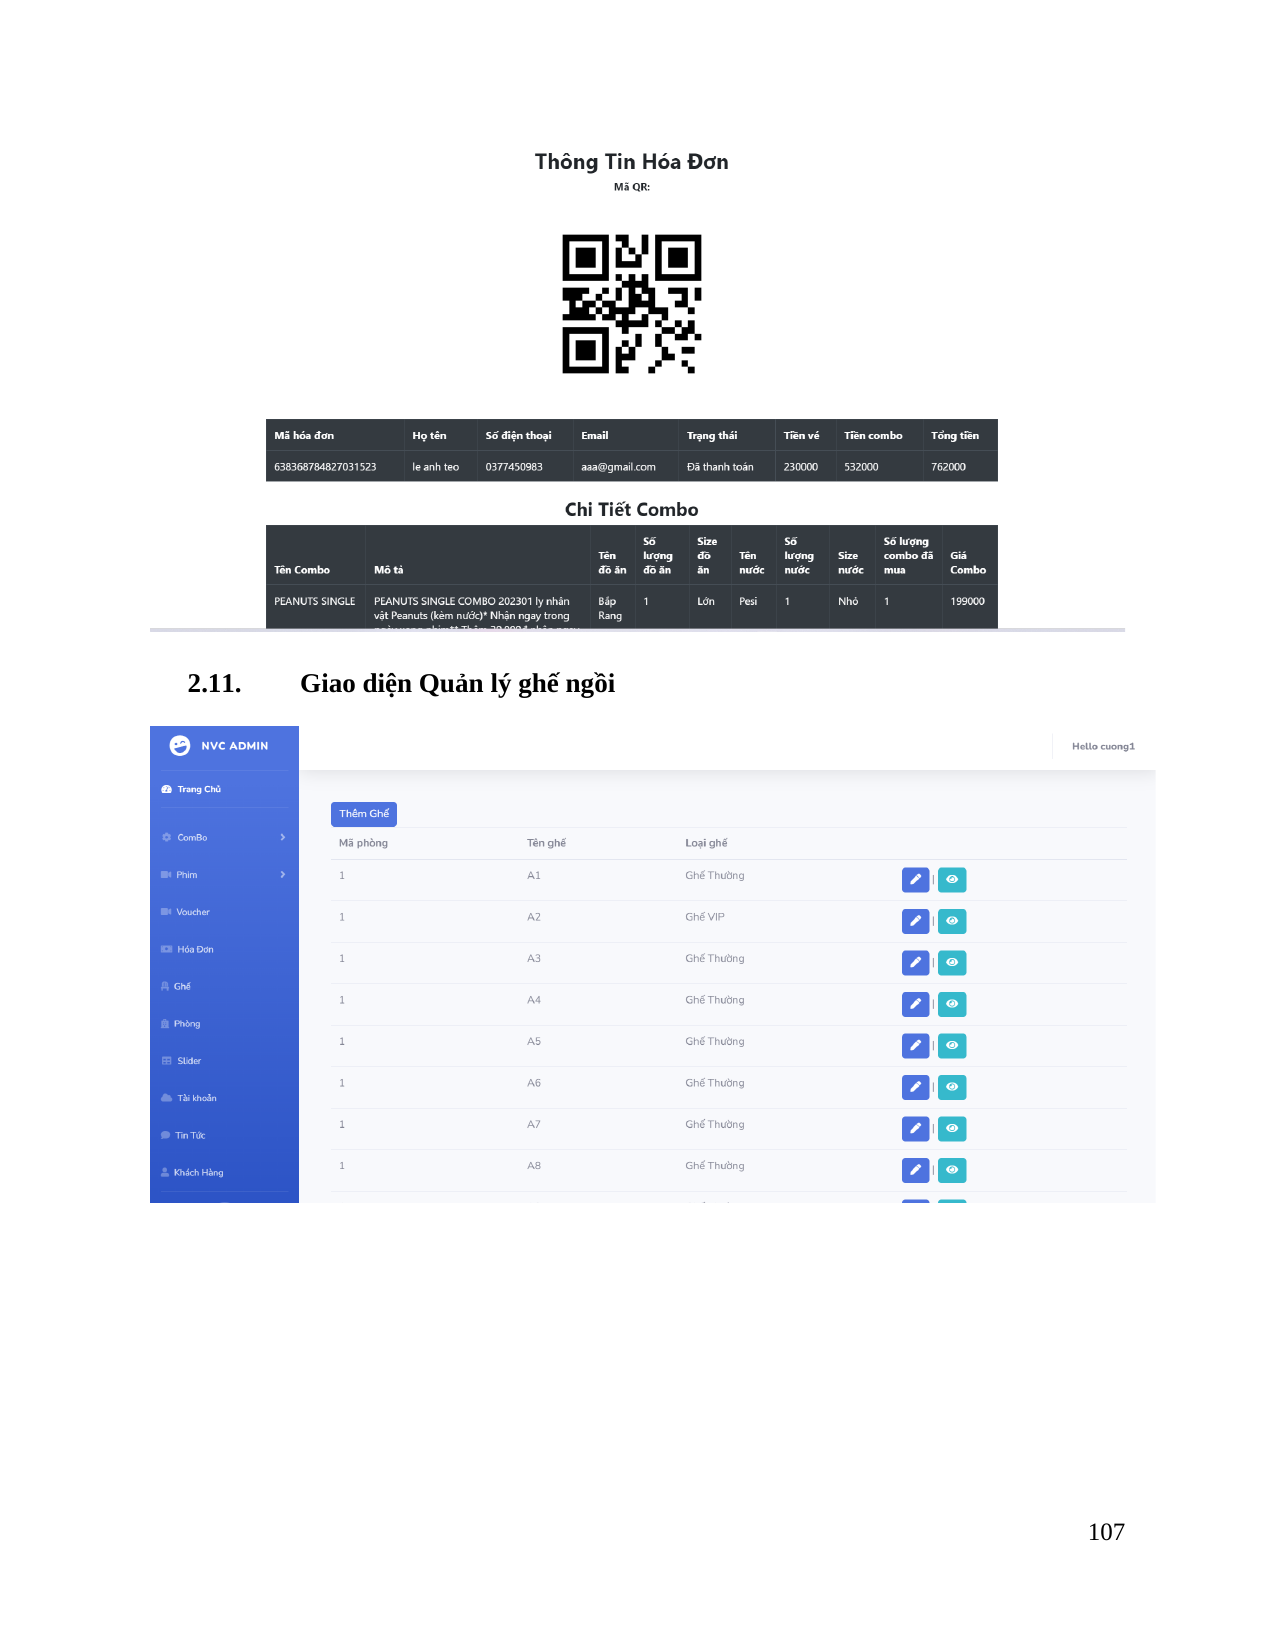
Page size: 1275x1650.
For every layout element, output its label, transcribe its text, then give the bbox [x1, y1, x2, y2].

picture [150, 726, 1156, 1203]
picture [150, 150, 1125, 632]
subtitle Giao diện Quản lý ghế ngồi [187, 667, 1125, 698]
